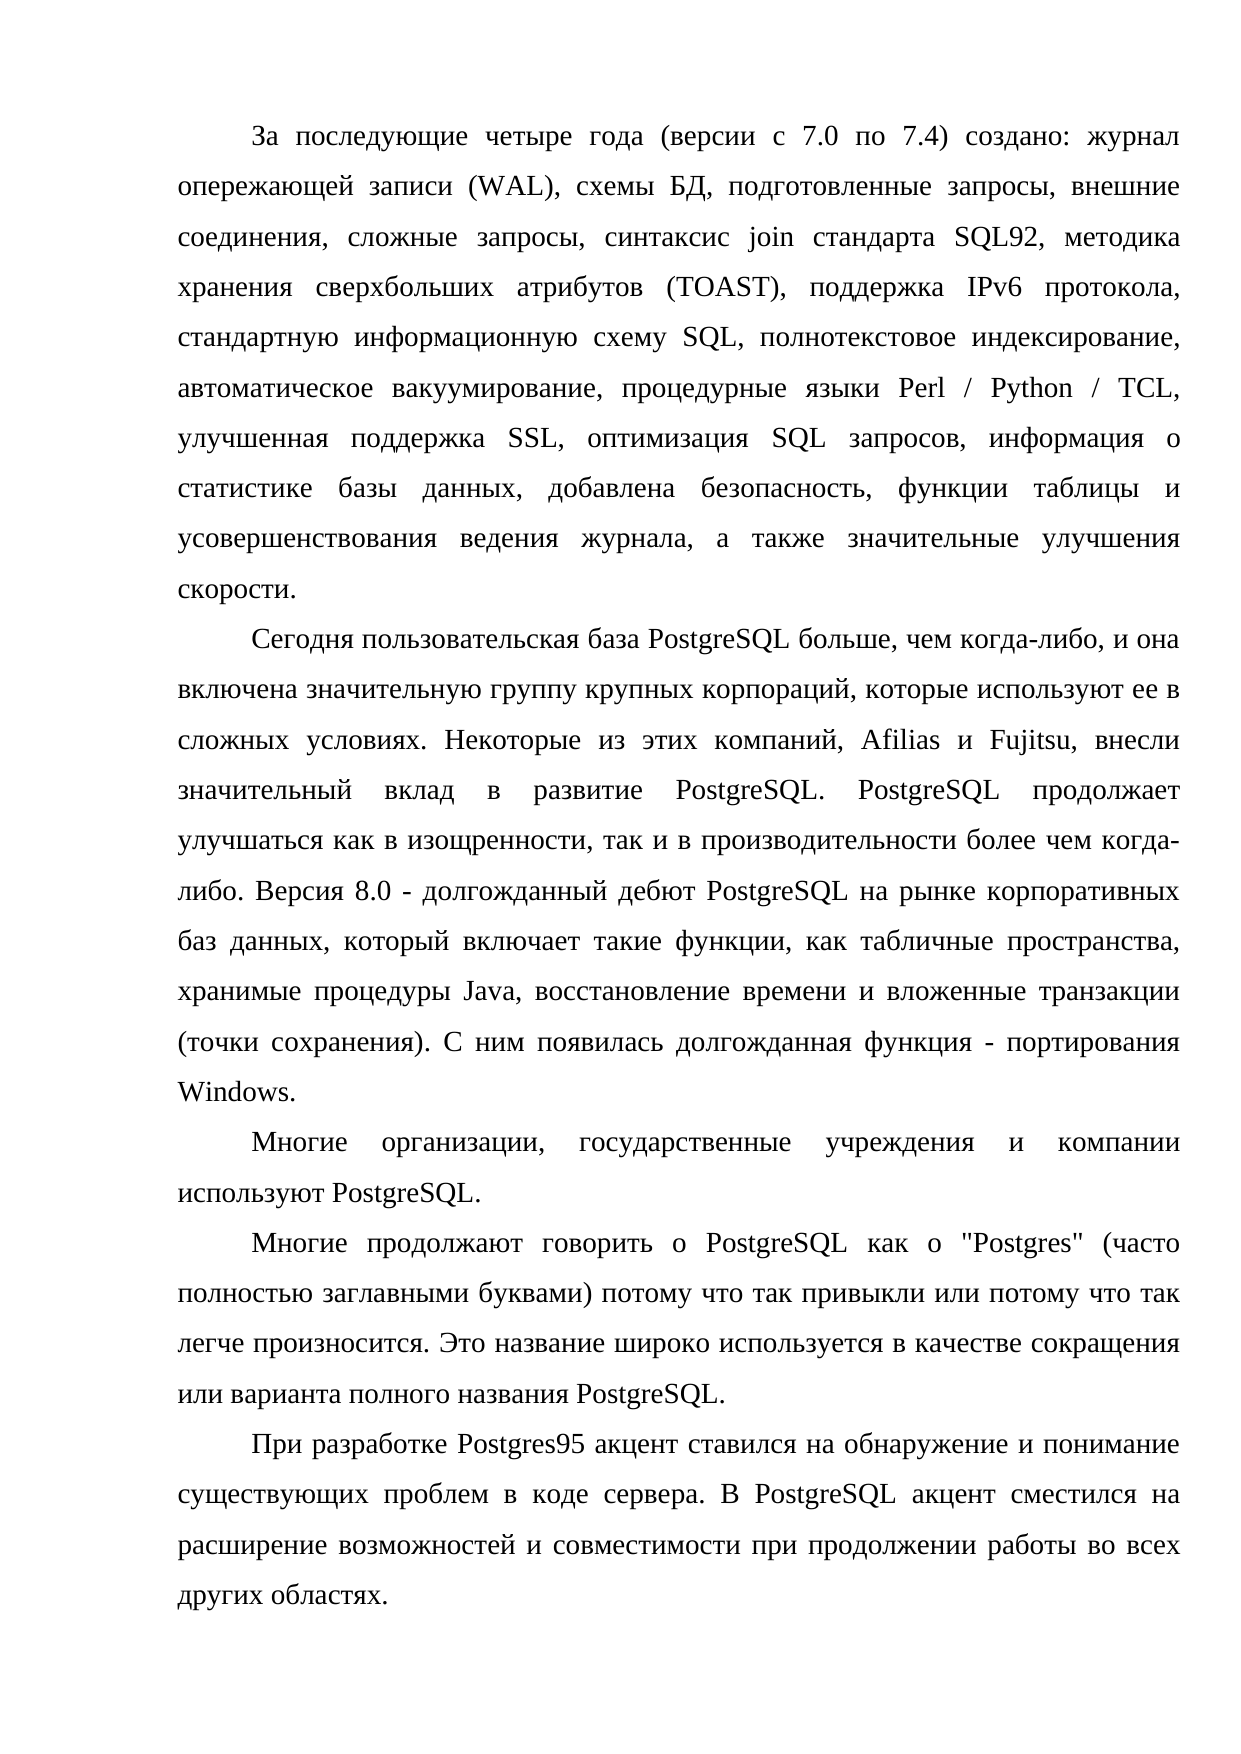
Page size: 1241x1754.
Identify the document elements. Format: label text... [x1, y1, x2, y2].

text При разработке Postgres95 акцент ставился на обнаружение и понимание существующих проблем в коде сервера. В PostgreSQL акцент сместился на расширение возможностей и совместимости при продолжении работы во всех других областях. [177, 1426, 1181, 1611]
text За последующие четыре года (версии с 7.0 по 7.4) создано: журнал опережающей записи (WAL), схемы БД, подготовленные запросы, внешние соединения, сложные запросы, синтаксис join стандарта SQL92, методика хранения сверхбольших атрибутов (TOAST), поддержка IPv6 протокола, стандартную информационную схему SQL, полнотекстовое индексирование, автоматическое вакуумирование, процедурные языки Perl / Python / TCL, улучшенная поддержка SSL, оптимизация SQL запросов, информация о статистике базы данных, добавлена безопасность, функции таблицы и усовершенствования ведения журнала, а также значительные улучшения скорости. [177, 118, 1181, 604]
text Многие организации, государственные учреждения и компании используют PostgreSQL. [177, 1124, 1181, 1208]
text Многие продолжают говорить о PostgreSQL как о "Postgres" (часто полностью заглавными буквами) потому что так привыкли или потому что так легче произносится. Это название широко используется в качестве сокращения или варианта полного названия PostgreSQL. [177, 1225, 1181, 1409]
text Сегодня пользовательская база PostgreSQL больше, чем когда-либо, и она включена значительную группу крупных корпораций, которые используют ее в сложных условиях. Некоторые из этих компаний, Afilias и Fujitsu, внесли значительный вклад в развитие PostgreSQL. PostgreSQL продолжает улучшаться как в изощренности, так и в производительности более чем когда-либо. Версия 8.0 - долгожданный дебют PostgreSQL на рынке корпоративных баз данных, который включает такие функции, как табличные пространства, хранимые процедуры Java, восстановление времени и вложенные транзакции (точки сохранения). С ним появилась долгожданная функция - портирования Windows. [177, 621, 1181, 1108]
